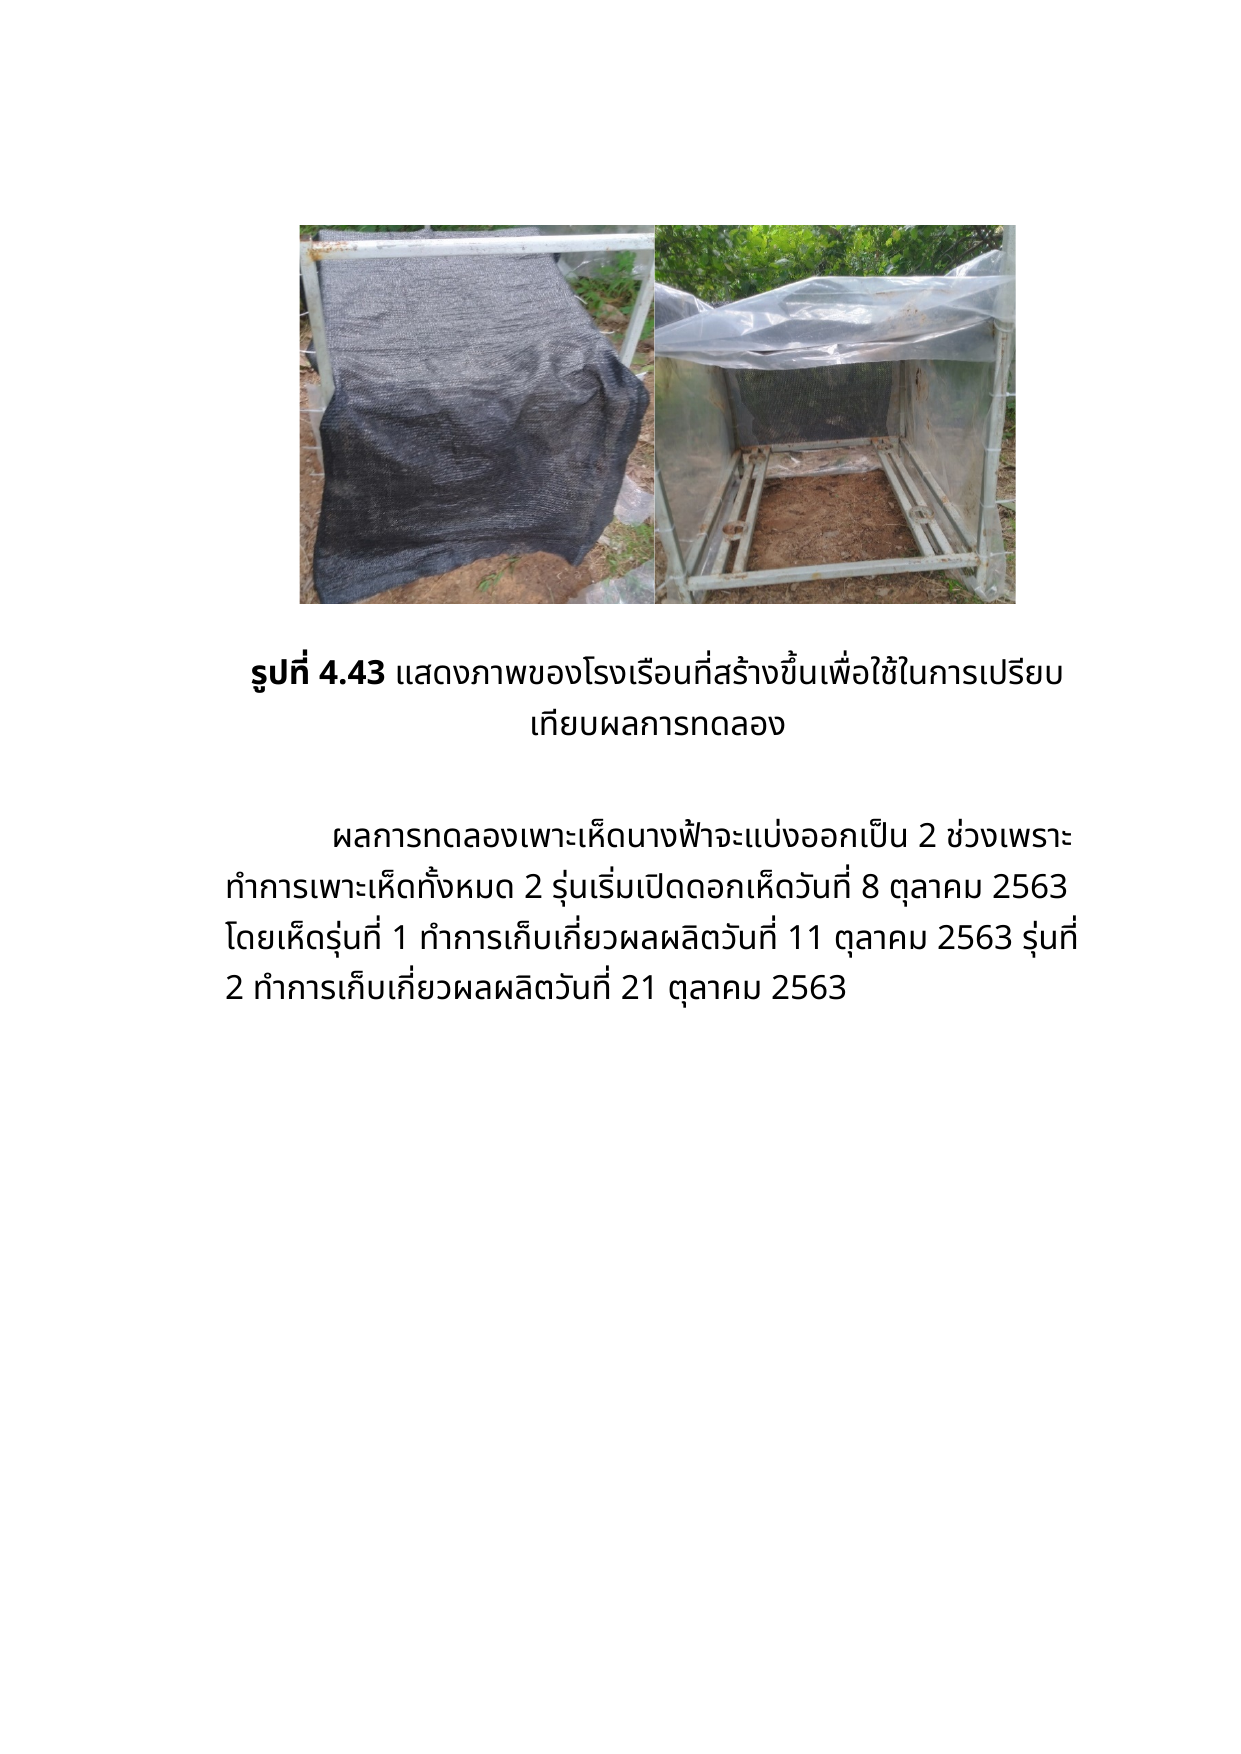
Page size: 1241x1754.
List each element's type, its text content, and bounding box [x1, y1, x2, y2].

text ผลการทดลองเพาะเห็ดนางฟ้าจะแบ่งออกเป็น 2 ช่วงเพราะทำการเพาะเห็ดทั้งหมด 2 รุ่นเริ่มเปิดดอกเห็ดวันที่ 8 ตุลาคม 2563 โดยเห็ดรุ่นที่ 1 ทำการเก็บเกี่ยวผลผลิตวันที่ 11 ตุลาคม 2563 รุ่นที่ 2 ทำการเก็บเกี่ยวผลผลิตวันที่ 21 ตุลาคม 2563 [225, 812, 1090, 1015]
picture [299, 225, 1016, 604]
table_header รูปที่ 4.43 แสดงภาพของโรงเรือนที่สร้างขึ้นเพื่อใช้ในการเปรียบเทียบผลการทดลอง [225, 225, 1090, 750]
